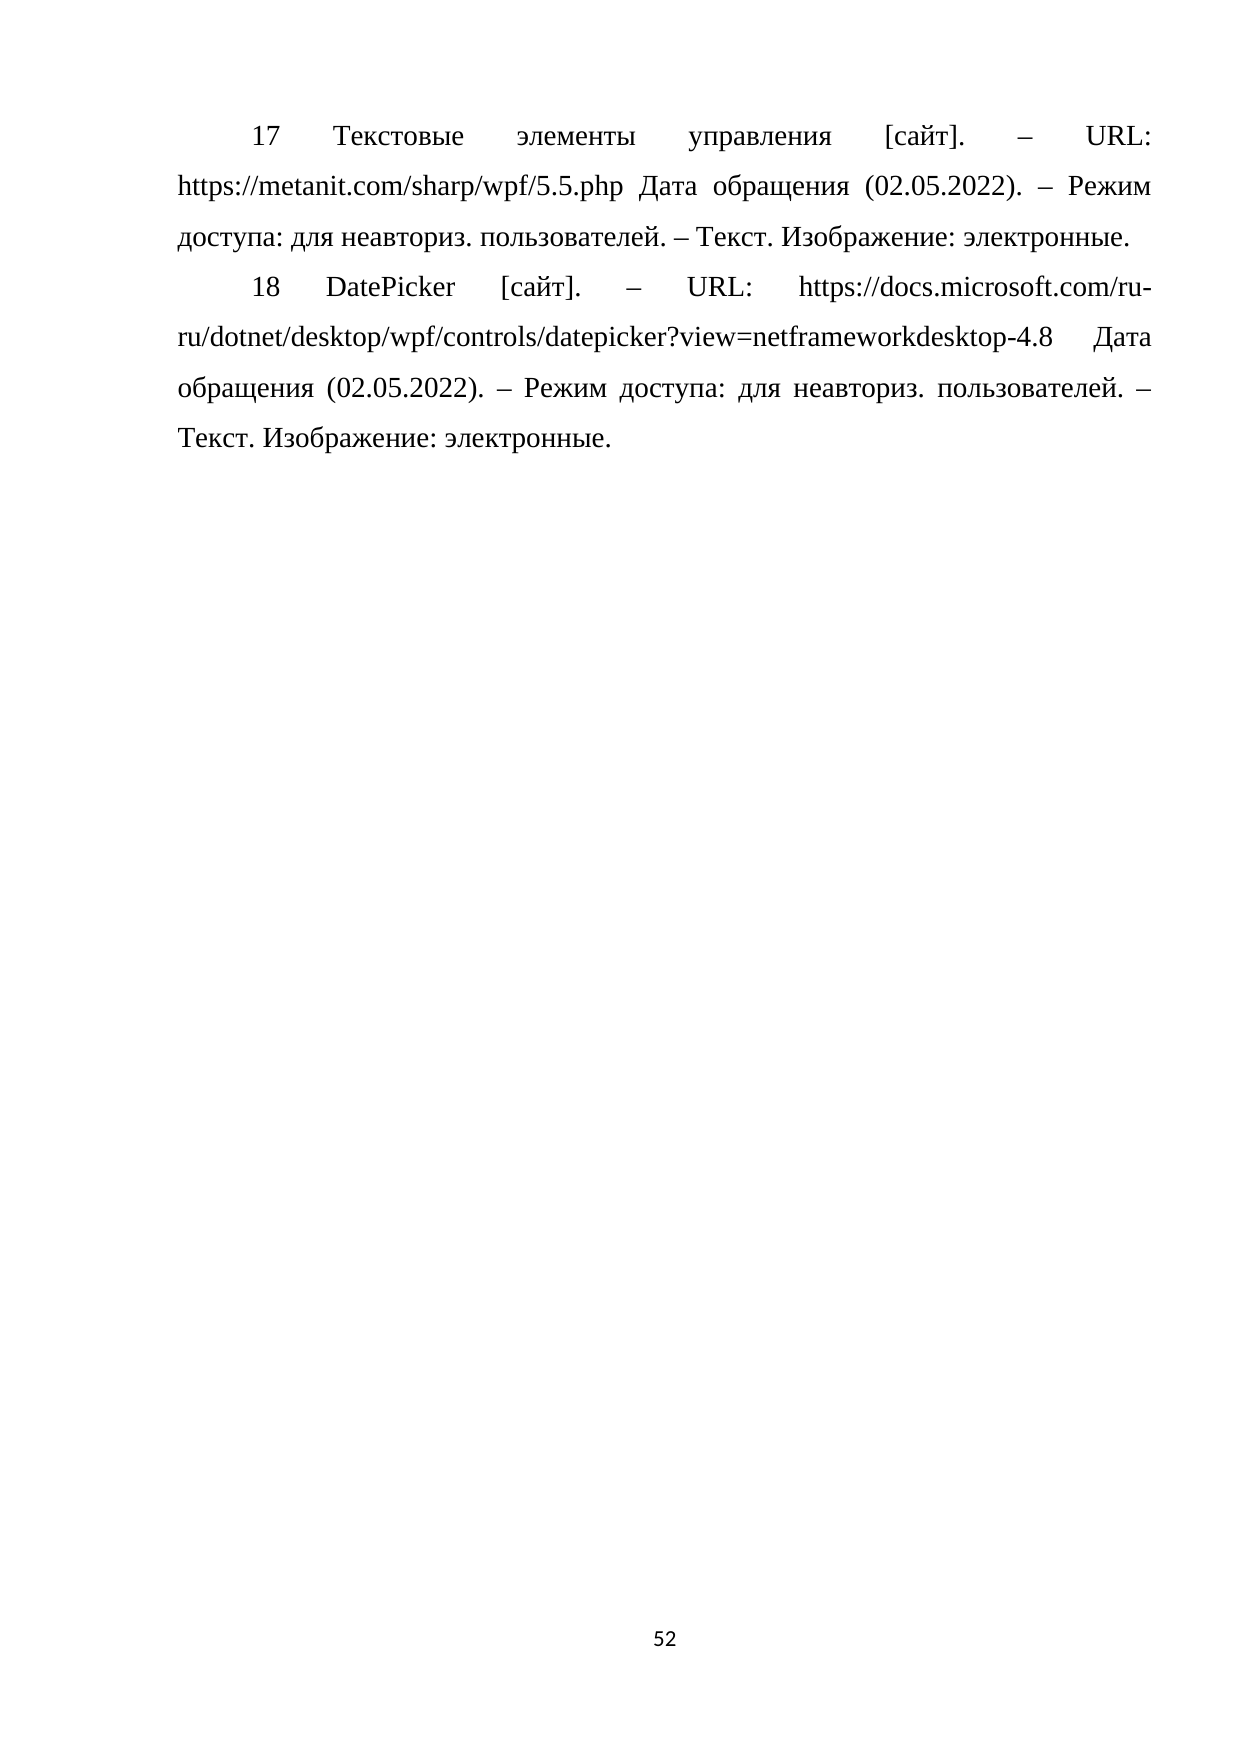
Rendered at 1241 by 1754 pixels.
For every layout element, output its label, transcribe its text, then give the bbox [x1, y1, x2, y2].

text 17 Текстовые элементы управления [сайт]. – URL: https://metanit.com/sharp/wpf/5.5.php Дата обращения (02.05.2022). – Режим доступа: для неавториз. пользователей. – Текст. Изображение: электронные. [177, 118, 1152, 252]
text 18 DatePicker [сайт]. – URL: https://docs.microsoft.com/ru-ru/dotnet/desktop/wpf/controls/datepicker?view=netframeworkdesktop-4.8 Дата обращения (02.05.2022). – Режим доступа: для неавториз. пользователей. – Текст. Изображение: электронные. [177, 269, 1152, 453]
